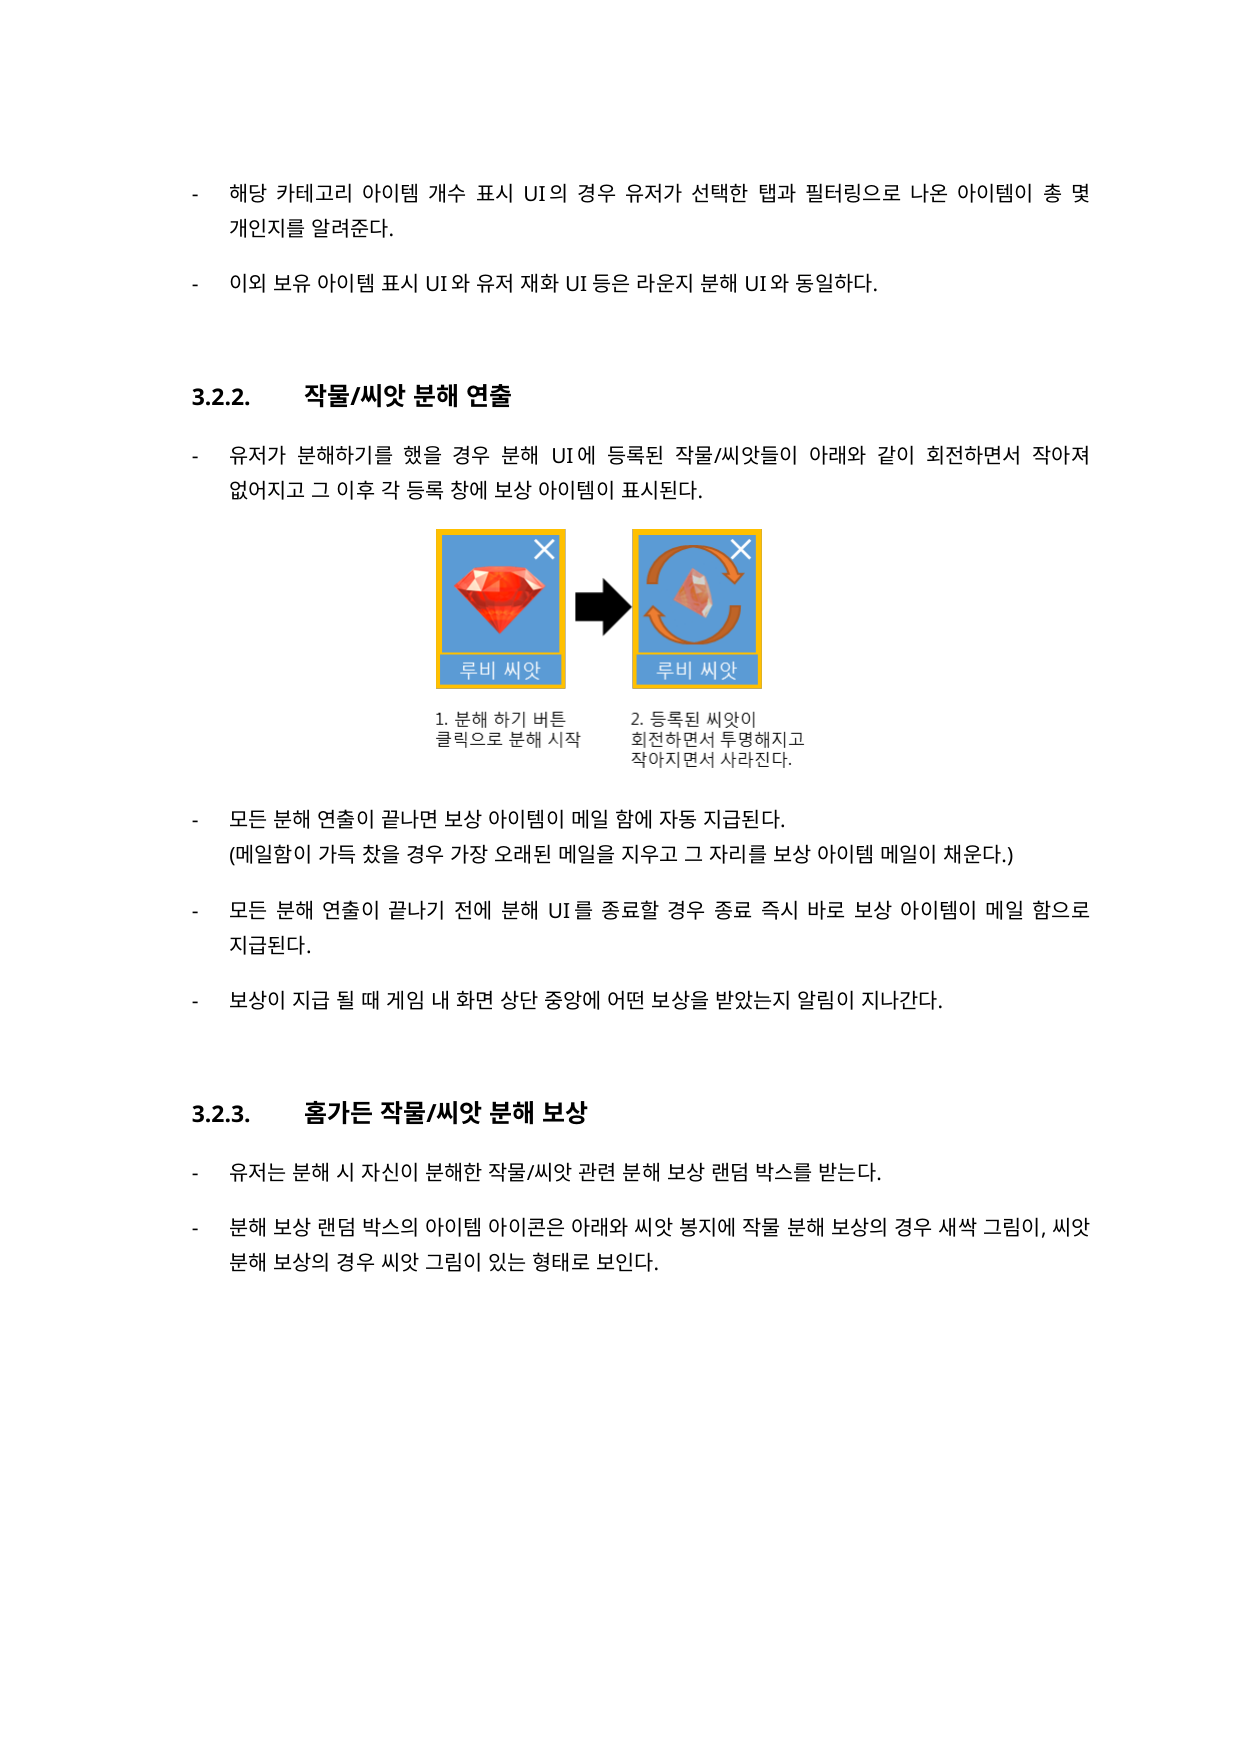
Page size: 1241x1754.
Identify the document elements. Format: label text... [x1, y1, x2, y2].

subtitle 홈가든 작물/씨앗 분해 보상 [192, 1093, 1090, 1130]
subtitle 작물/씨앗 분해 연출 [192, 377, 1090, 413]
list 분해 보상 랜덤 박스의 아이템 아이콘은 아래와 씨앗 봉지에 작물 분해 보상의 경우 새싹 그림이, 씨앗 분해 보상의 경우 씨앗 그림이 있는 형태로 보인다. [192, 1212, 1090, 1277]
list 모든 분해 연출이 끝나면 보상 아이템이 메일 함에 자동 지급된다. (메일함이 가득 찼을 경우 가장 오래된 메일을 지우고 그 자리를 보상 아이템 메일이 채운다.) [192, 804, 1090, 869]
list 유저는 분해 시 자신이 분해한 작물/씨앗 관련 분해 보상 랜덤 박스를 받는다. [192, 1156, 1090, 1186]
list 이외 보유 아이템 표시 UI와 유저 재화 UI 등은 라운지 분해 UI와 동일하다. [192, 268, 1090, 298]
list 모든 분해 연출이 끝나기 전에 분해 UI를 종료할 경우 종료 즉시 바로 보상 아이템이 메일 함으로 지급된다. [192, 894, 1090, 959]
list 해당 카테고리 아이템 개수 표시 UI의 경우 유저가 선택한 탭과 필터링으로 나온 아이템이 총 몇 개인지를 알려준다. [192, 177, 1090, 242]
picture [420, 529, 820, 779]
list 유저가 분해하기를 했을 경우 분해 UI에 등록된 작물/씨앗들이 아래와 같이 회전하면서 작아져 없어지고 그 이후 각 등록 창에 보상 아이템이 표시된다. [192, 439, 1090, 504]
list 보상이 지급 될 때 게임 내 화면 상단 중앙에 어떤 보상을 받았는지 알림이 지나간다. [192, 984, 1090, 1015]
